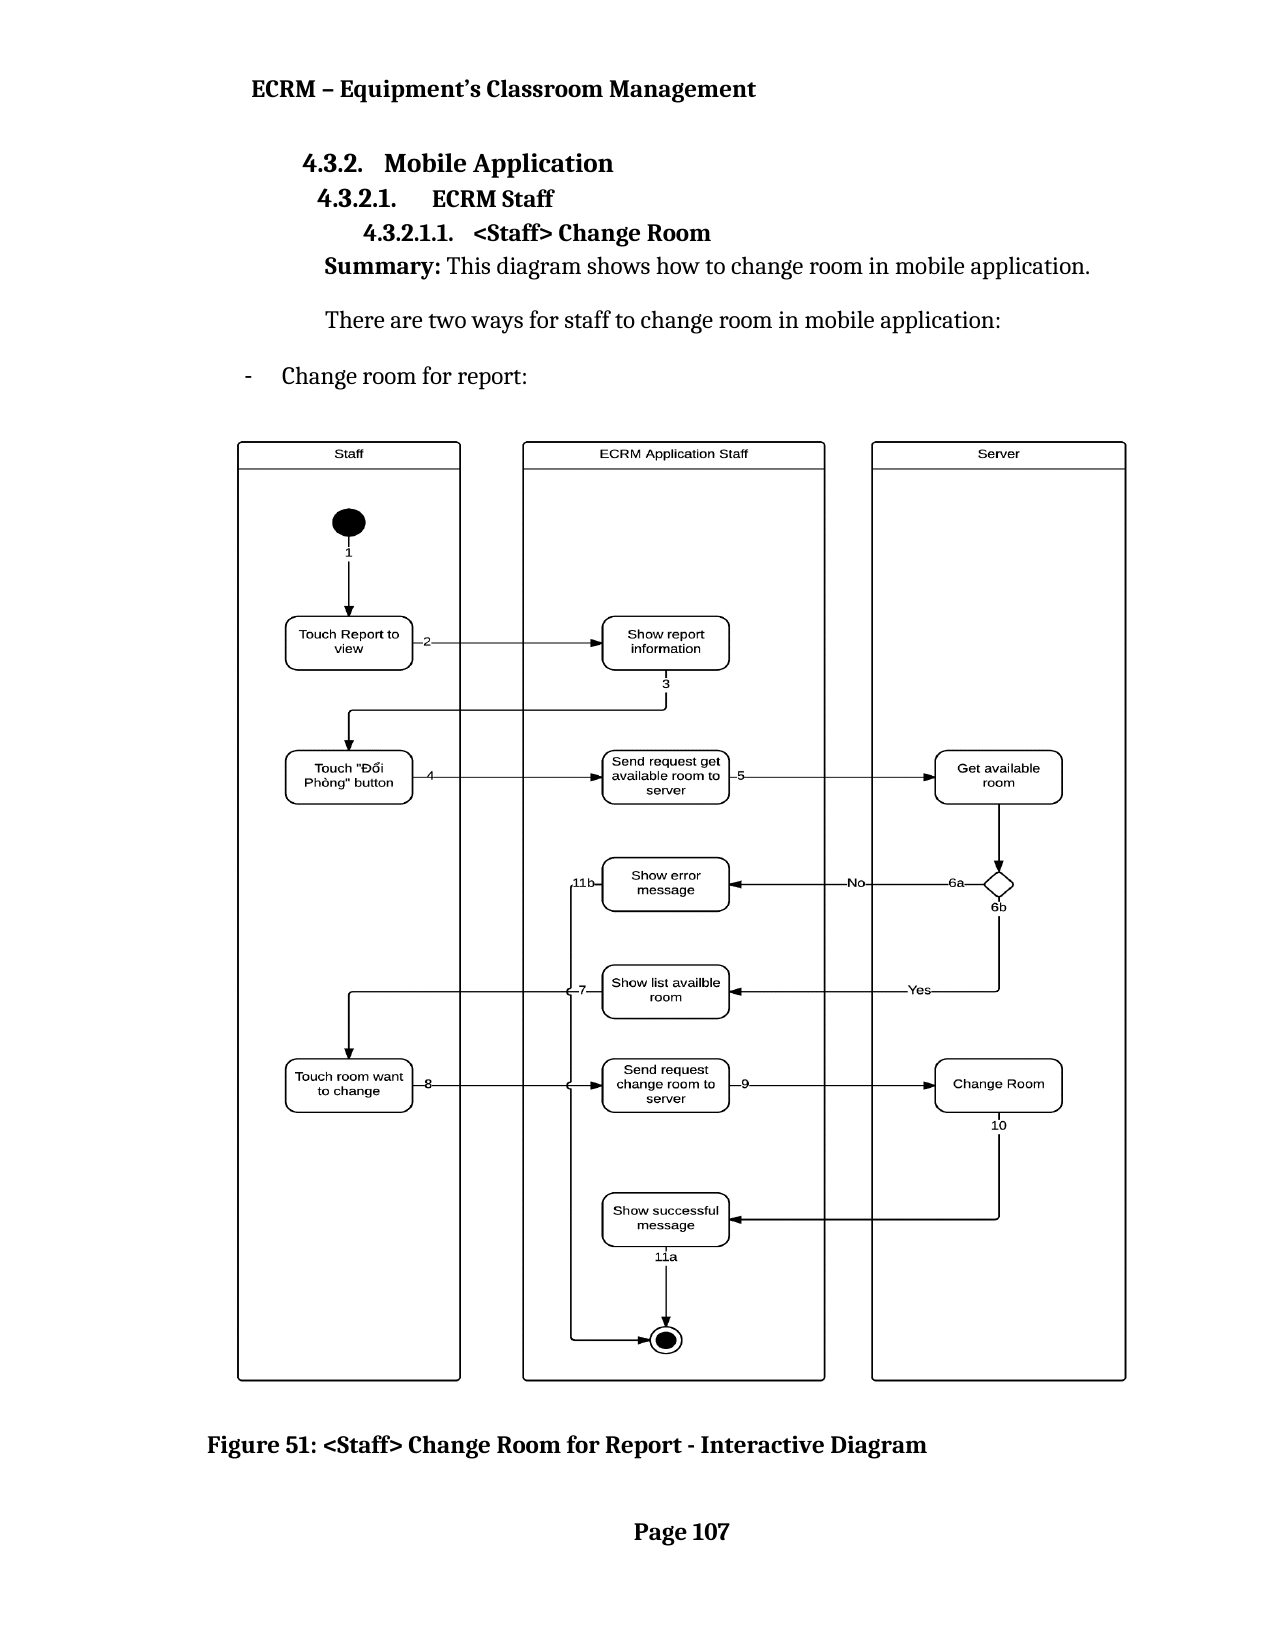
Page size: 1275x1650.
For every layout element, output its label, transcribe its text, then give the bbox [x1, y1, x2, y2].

picture [206, 415, 1157, 1407]
text There are two ways for staff to change room in mobile application: [207, 306, 1157, 335]
text Figure 51: <Staff> Change Room for Report - Interactive Diagram [207, 1431, 1157, 1460]
list <Staff> Change Room [454, 219, 1157, 248]
list Change room for report: [244, 360, 1157, 390]
list Mobile Application [302, 148, 1157, 179]
list Summary: This diagram shows how to change room in mobile application. [325, 252, 1157, 281]
list ECRM Staff [317, 183, 1157, 214]
